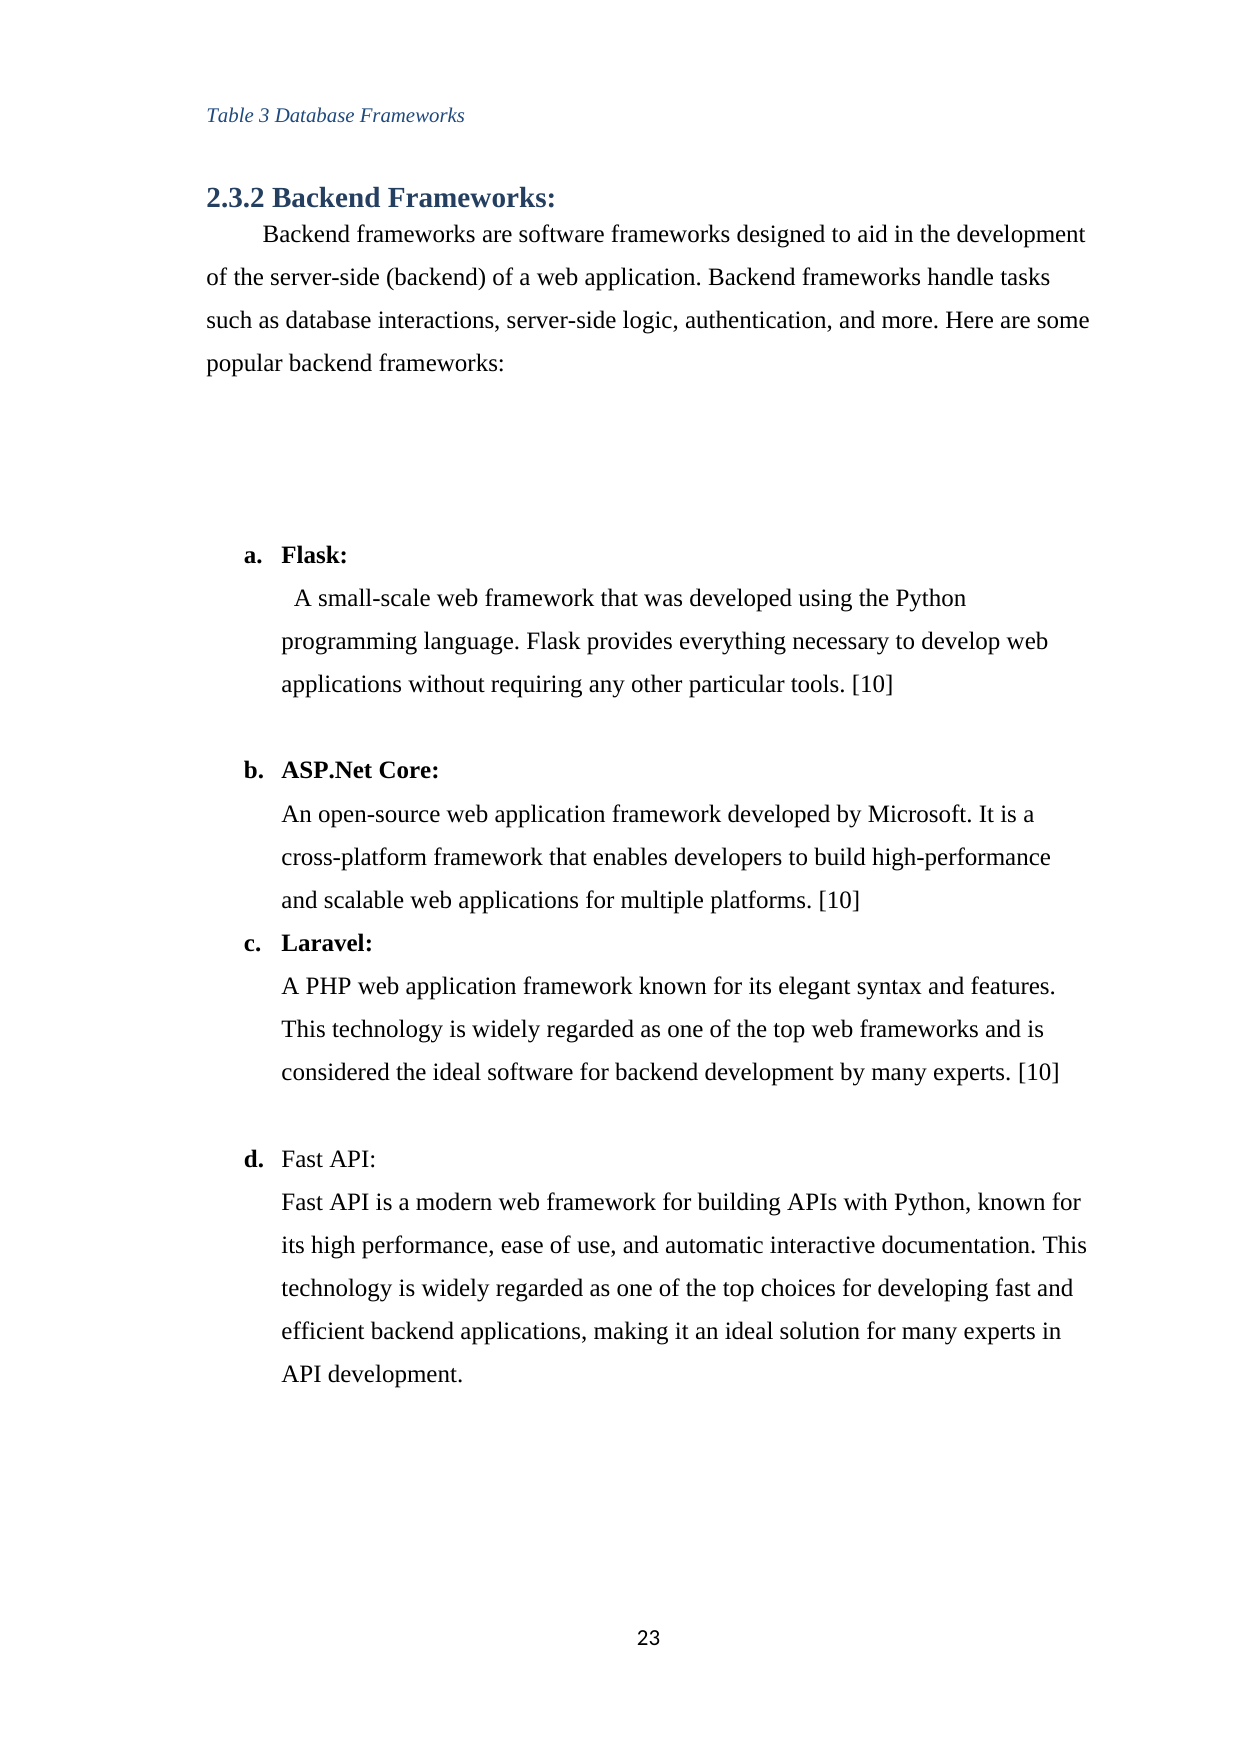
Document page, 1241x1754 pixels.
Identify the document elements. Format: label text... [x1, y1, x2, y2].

list Laravel: [244, 928, 1090, 957]
list Flask: [244, 540, 1090, 569]
list A PHP web application framework known for its elegant syntax and features. This technology is widely regarded as one of the top web frameworks and is considered the ideal software for backend development by many experts. [10] [281, 971, 1090, 1086]
text Backend frameworks are software frameworks designed to aid in the development of the server-side (backend) of a web application. Backend frameworks handle tasks such as database interactions, server-side logic, authentication, and more. Here are some popular backend frameworks: [206, 219, 1090, 377]
list ASP.Net Core: [244, 756, 1090, 784]
list A small-scale web framework that was developed using the Python programming language. Flask provides everything necessary to develop web applications without requiring any other particular tools. [10] [281, 583, 1090, 698]
text Table 3 Database Frameworks [206, 103, 1090, 127]
list Fast API: [244, 1144, 1090, 1172]
list An open-source web application framework developed by Microsoft. It is a cross-platform framework that enables developers to build high-performance and scalable web applications for multiple platforms. [10] [281, 799, 1090, 914]
subtitle 2.3.2 Backend Frameworks: [206, 180, 1090, 214]
list Fast API is a modern web framework for building APIs with Python, known for its high performance, ease of use, and automatic interactive documentation. This technology is widely regarded as one of the top choices for developing fast and efficient backend applications, making it an ideal solution for many experts in API development. [281, 1187, 1090, 1388]
